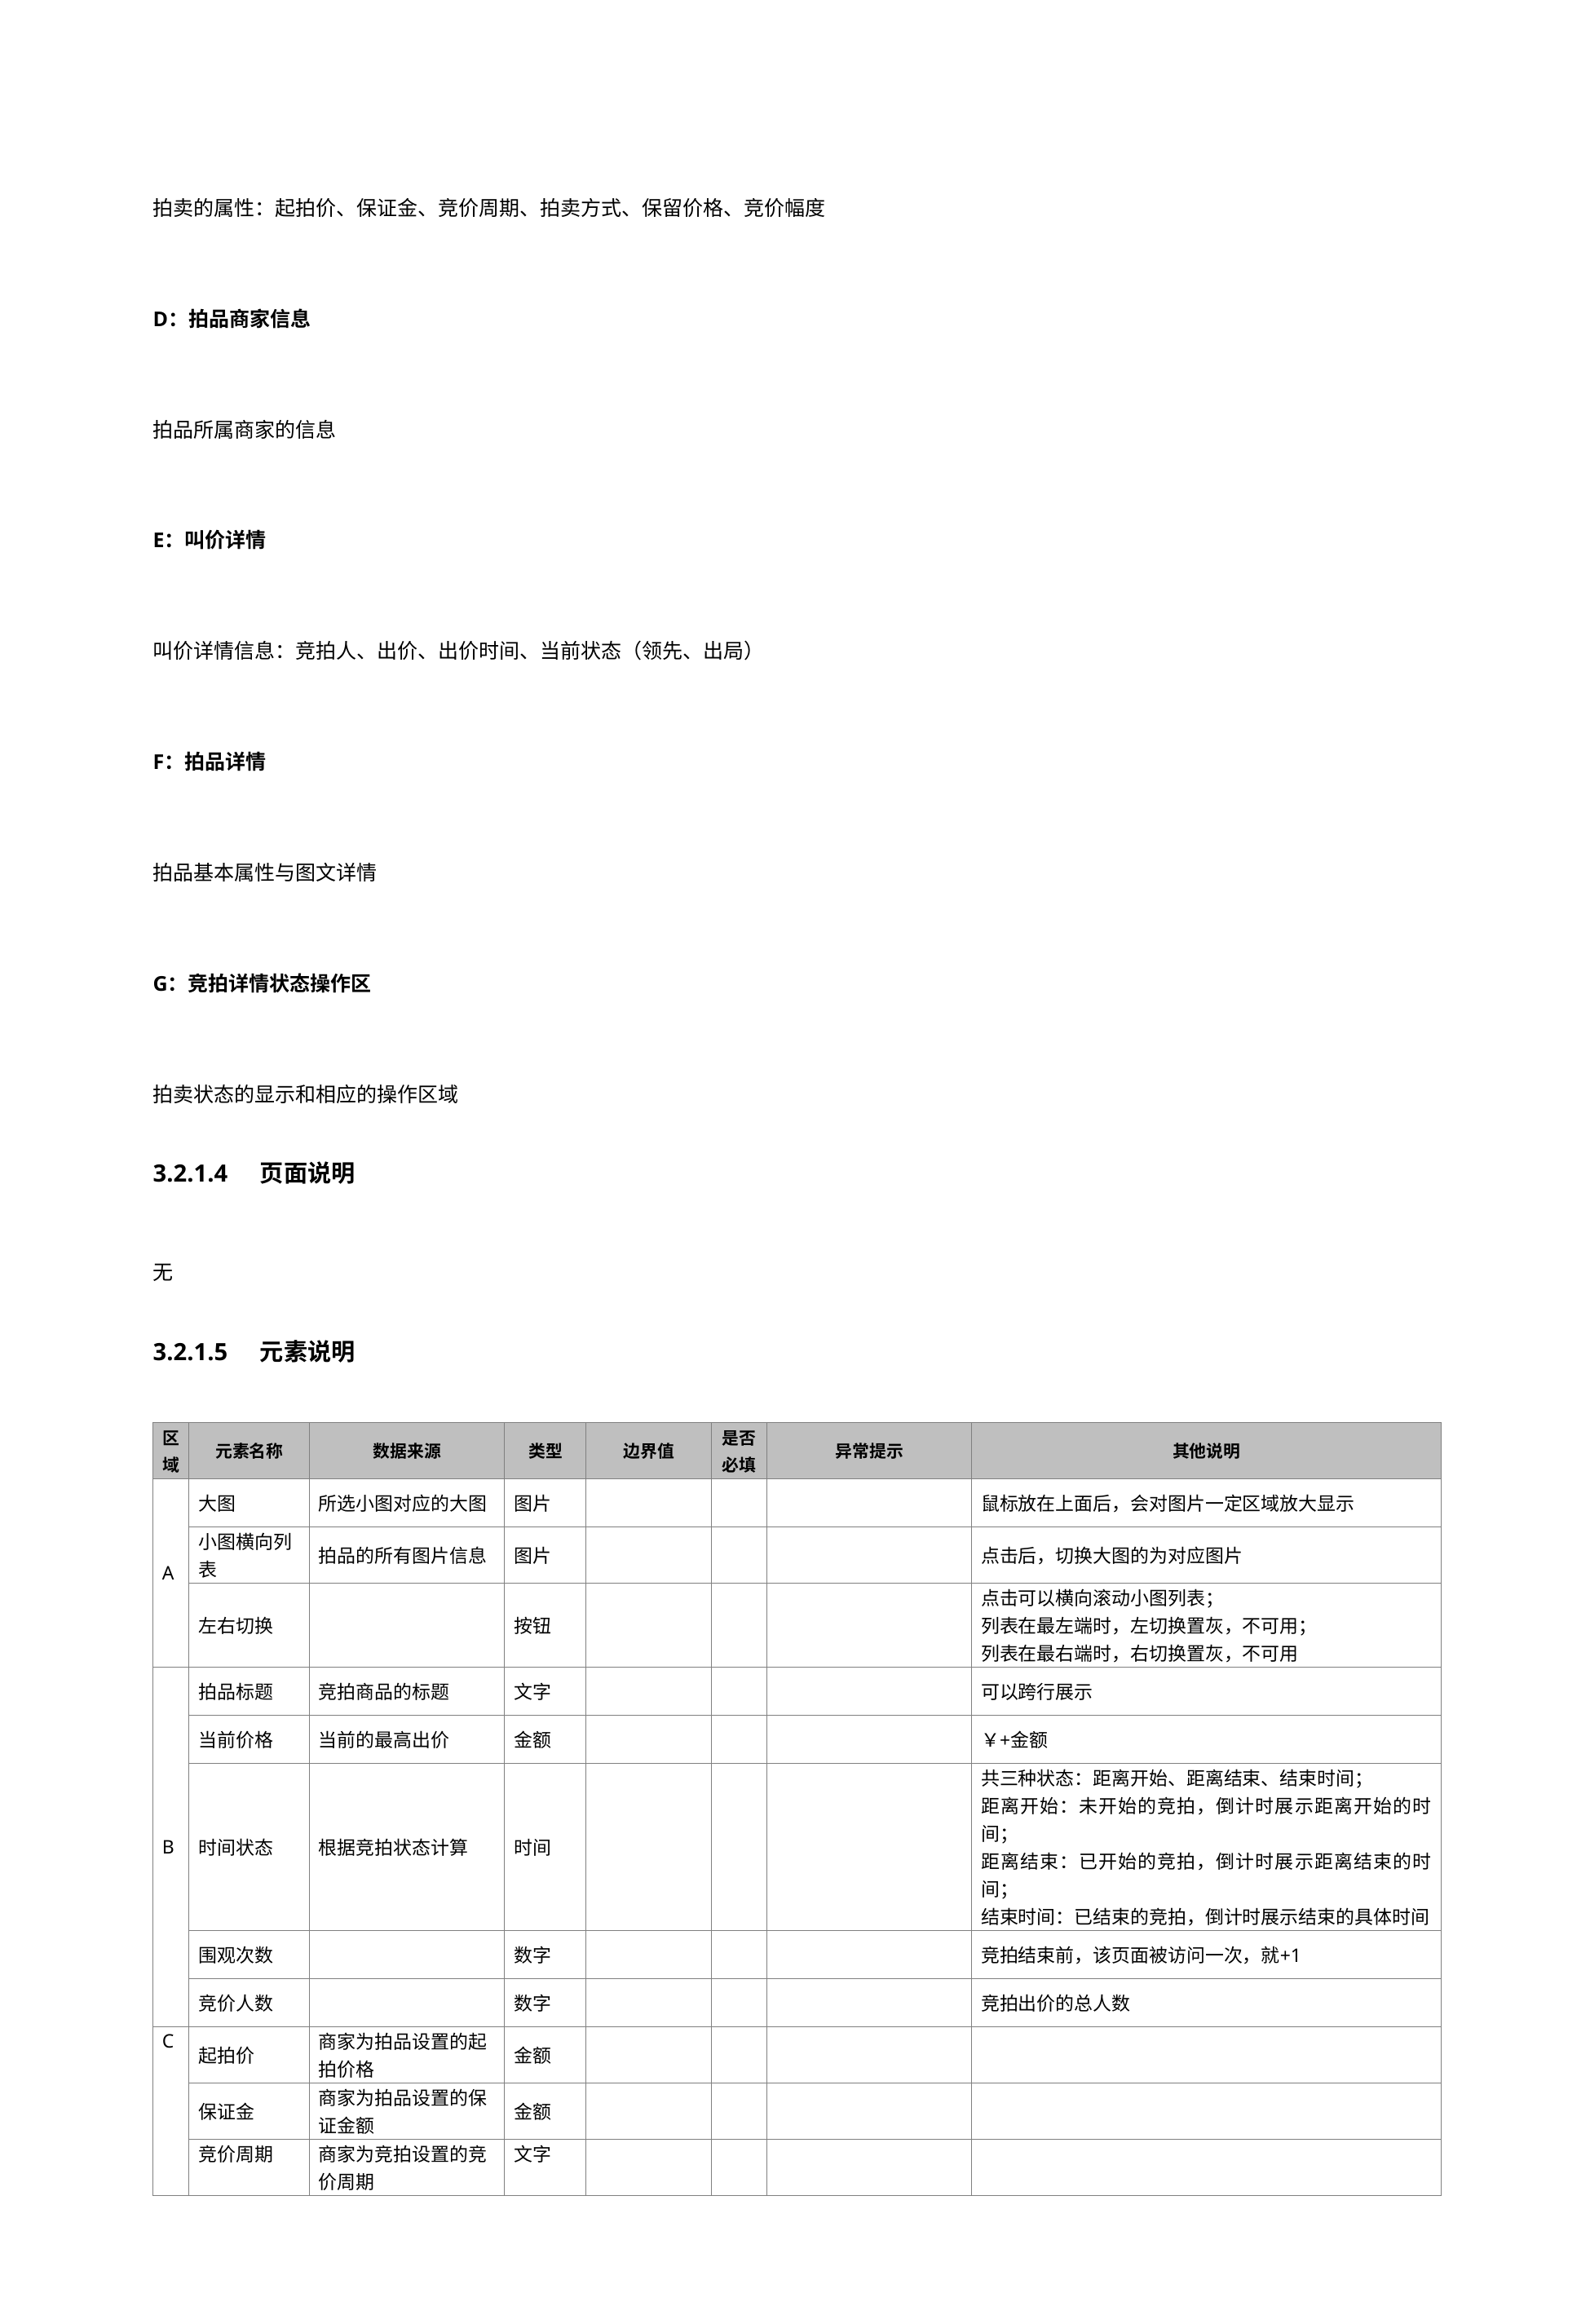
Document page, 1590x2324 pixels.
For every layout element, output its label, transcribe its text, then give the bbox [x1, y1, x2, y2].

text D：拍品商家信息 [152, 289, 1437, 345]
table_cell [712, 1979, 766, 2026]
text 叫价详情信息：竞拍人、出价、出价时间、当前状态（领先、出局） [152, 622, 1437, 678]
table_cell [586, 2140, 711, 2195]
table_cell [586, 1527, 711, 1583]
table_cell [586, 1584, 711, 1667]
table_header 边界值 [586, 1423, 711, 1478]
table_cell [586, 1668, 711, 1715]
table_cell 商家为竞拍设置的竞价周期 [310, 2140, 504, 2195]
text E：叫价详情 [152, 511, 1437, 567]
table_cell 拍品的所有图片信息 [310, 1527, 504, 1583]
table_cell 时间状态 [189, 1764, 309, 1930]
table_cell 共三种状态：距离开始、距离结束、结束时间； 距离开始：未开始的竞拍，倒计时展示距离开始的时间； 距离结束：已开始的竞拍，倒计时展示距离结束的时间； 结束时间：已结束的竞拍，倒计时展示结束的具体时间 [972, 1764, 1441, 1930]
table_cell [586, 1479, 711, 1527]
table_cell [712, 1764, 766, 1930]
table_header 是否必填 [712, 1423, 766, 1478]
table_cell [310, 1584, 504, 1667]
table_cell 竞价人数 [189, 1979, 309, 2026]
table_cell 竞拍商品的标题 [310, 1668, 504, 1715]
table_cell [712, 1527, 766, 1583]
table_cell [767, 2140, 971, 2195]
table_cell [586, 1764, 711, 1930]
table_cell 点击后，切换大图的为对应图片 [972, 1527, 1441, 1583]
table_cell [310, 1979, 504, 2026]
text G：竞拍详情状态操作区 [152, 954, 1437, 1010]
text 拍品所属商家的信息 [152, 400, 1437, 456]
table_cell 根据竞拍状态计算 [310, 1764, 504, 1930]
text 拍卖状态的显示和相应的操作区域 [152, 1065, 1437, 1120]
table_cell [712, 1716, 766, 1763]
table_cell 按钮 [505, 1584, 585, 1667]
table_cell 围观次数 [189, 1931, 309, 1978]
table_cell 鼠标放在上面后，会对图片一定区域放大显示 [972, 1479, 1441, 1527]
table_cell [767, 1479, 971, 1527]
subtitle 元素说明 [152, 1323, 1437, 1378]
table_cell 商家为拍品设置的保证金额 [310, 2083, 504, 2139]
table_cell 数字 [505, 1979, 585, 2026]
text 拍品基本属性与图文详情 [152, 843, 1437, 899]
table_cell 所选小图对应的大图 [310, 1479, 504, 1527]
subtitle 页面说明 [152, 1144, 1437, 1200]
table_header 元素名称 [189, 1423, 309, 1478]
table_cell 文字 [505, 1668, 585, 1715]
table_cell [712, 2083, 766, 2139]
table_cell [712, 2140, 766, 2195]
table_cell [586, 1979, 711, 2026]
table_header 异常提示 [767, 1423, 971, 1478]
table_cell [712, 1479, 766, 1527]
table_cell [767, 1764, 971, 1930]
table_cell [712, 1584, 766, 1667]
table_cell 金额 [505, 2027, 585, 2083]
table_cell 保证金 [189, 2083, 309, 2139]
table_cell 当前价格 [189, 1716, 309, 1763]
table_cell [767, 1527, 971, 1583]
table_cell 当前的最高出价 [310, 1716, 504, 1763]
table_cell [712, 1931, 766, 1978]
table_cell [767, 1584, 971, 1667]
table_cell [767, 2083, 971, 2139]
table_cell 图片 [505, 1479, 585, 1527]
table_cell [767, 2027, 971, 2083]
table_header 类型 [505, 1423, 585, 1478]
table_cell [972, 2027, 1441, 2083]
table_cell 时间 [505, 1764, 585, 1930]
table_cell [712, 1668, 766, 1715]
table_cell [767, 1668, 971, 1715]
table_cell 数字 [505, 1931, 585, 1978]
table_cell 小图横向列表 [189, 1527, 309, 1583]
table_cell [767, 1716, 971, 1763]
text 无 [152, 1244, 1437, 1299]
text F：拍品详情 [152, 733, 1437, 789]
table_cell [586, 2027, 711, 2083]
table_cell 图片 [505, 1527, 585, 1583]
table_header 区域 [153, 1423, 188, 1478]
table_cell [767, 1979, 971, 2026]
table_cell 竞价周期 [189, 2140, 309, 2195]
table_cell C [153, 2027, 188, 2195]
table_cell 大图 [189, 1479, 309, 1527]
table_cell 起拍价 [189, 2027, 309, 2083]
text 拍卖的属性：起拍价、保证金、竞价周期、拍卖方式、保留价格、竞价幅度 [152, 179, 1437, 234]
table_cell 金额 [505, 2083, 585, 2139]
table_cell 拍品标题 [189, 1668, 309, 1715]
table_cell B [153, 1668, 188, 2026]
table_cell [586, 1931, 711, 1978]
table_cell 左右切换 [189, 1584, 309, 1667]
table_cell 可以跨行展示 [972, 1668, 1441, 1715]
table_cell ￥+金额 [972, 1716, 1441, 1763]
table_cell [972, 2140, 1441, 2195]
table_header 其他说明 [972, 1423, 1441, 1478]
table_cell [767, 1931, 971, 1978]
table_cell 商家为拍品设置的起拍价格 [310, 2027, 504, 2083]
table_cell A [153, 1479, 188, 1667]
table_cell [586, 1716, 711, 1763]
table_cell [972, 2083, 1441, 2139]
table_cell [310, 1931, 504, 1978]
table_cell 竞拍结束前，该页面被访问一次，就+1 [972, 1931, 1441, 1978]
table_cell 文字 [505, 2140, 585, 2195]
table_cell 点击可以横向滚动小图列表； 列表在最左端时，左切换置灰，不可用； 列表在最右端时，右切换置灰，不可用 [972, 1584, 1441, 1667]
table_cell [712, 2027, 766, 2083]
table_cell [586, 2083, 711, 2139]
table_cell 竞拍出价的总人数 [972, 1979, 1441, 2026]
table_header 数据来源 [310, 1423, 504, 1478]
table_cell 金额 [505, 1716, 585, 1763]
